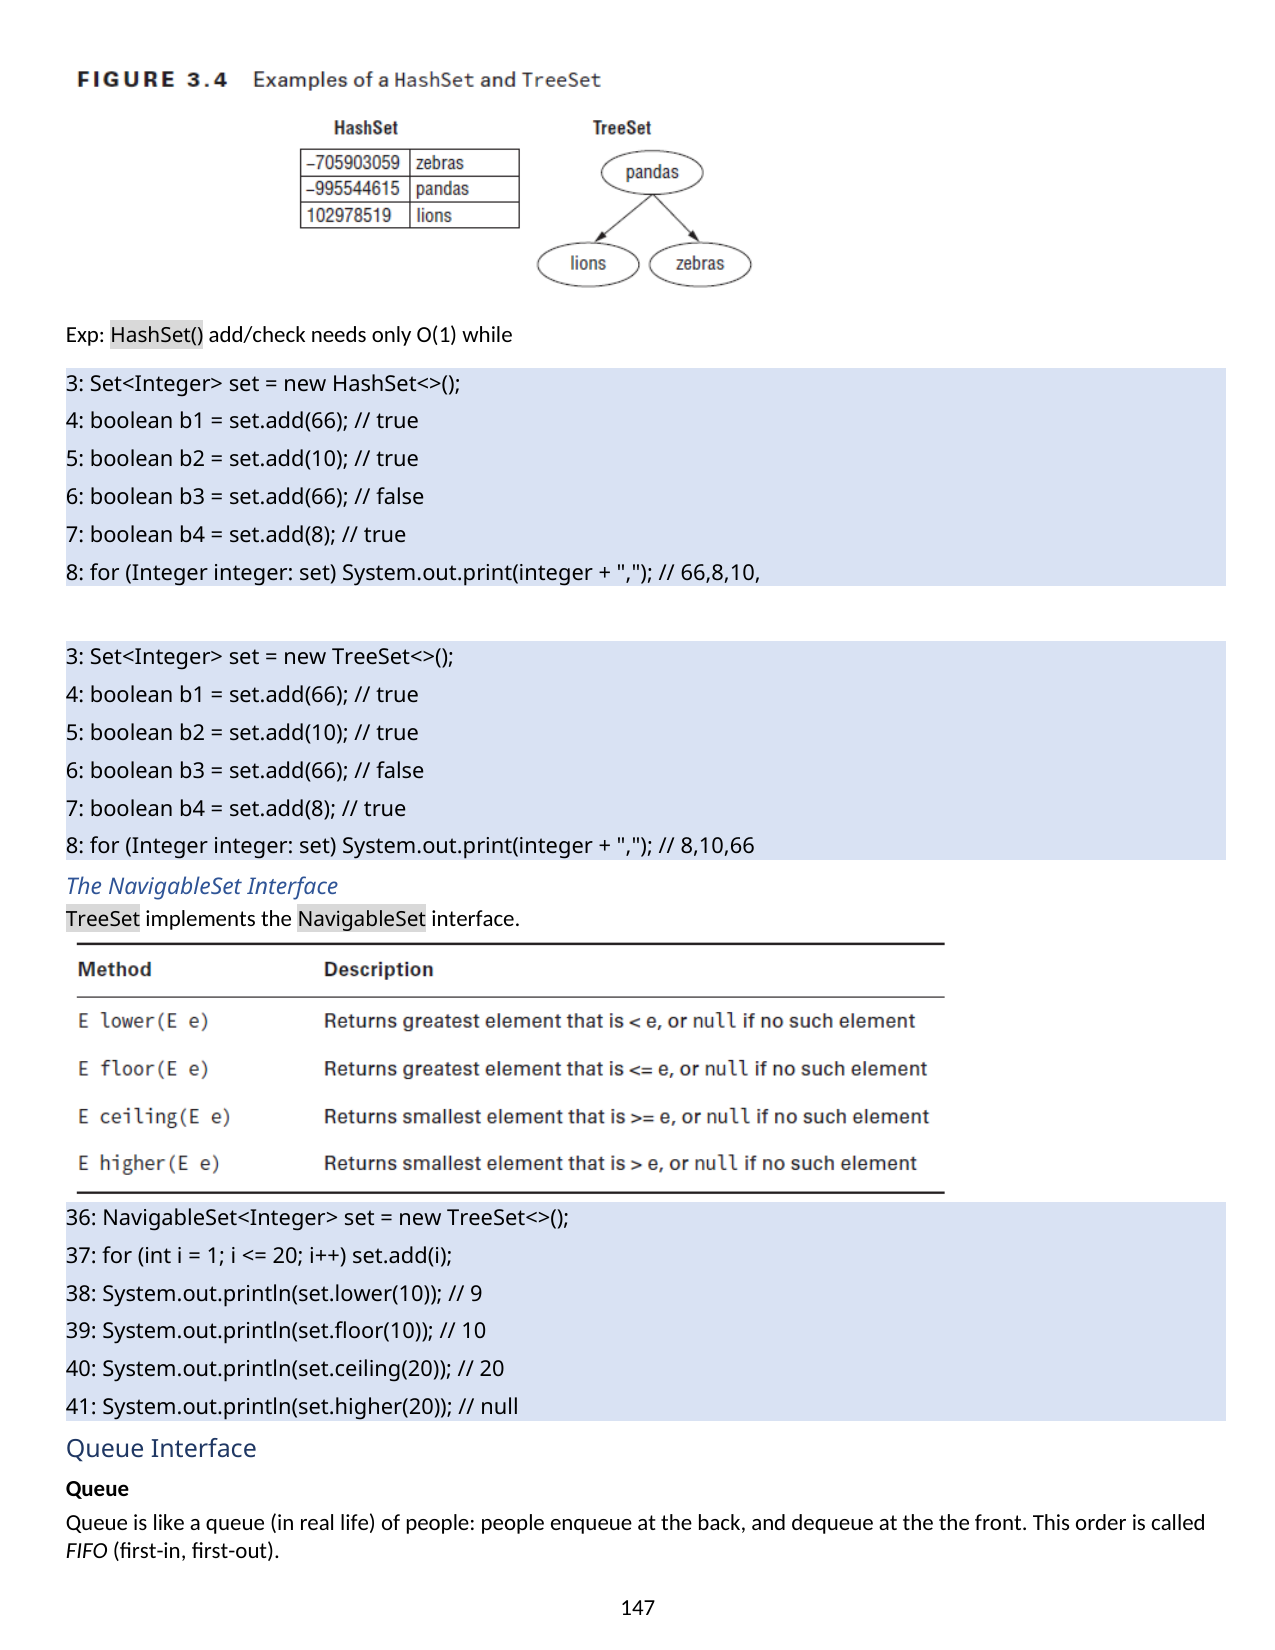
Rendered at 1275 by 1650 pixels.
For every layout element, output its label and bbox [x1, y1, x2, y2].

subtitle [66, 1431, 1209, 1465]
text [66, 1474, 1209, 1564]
picture [65, 932, 945, 1200]
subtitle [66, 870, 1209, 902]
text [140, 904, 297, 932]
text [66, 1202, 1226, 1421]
picture [70, 56, 772, 302]
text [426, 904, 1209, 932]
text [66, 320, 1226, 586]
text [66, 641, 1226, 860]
